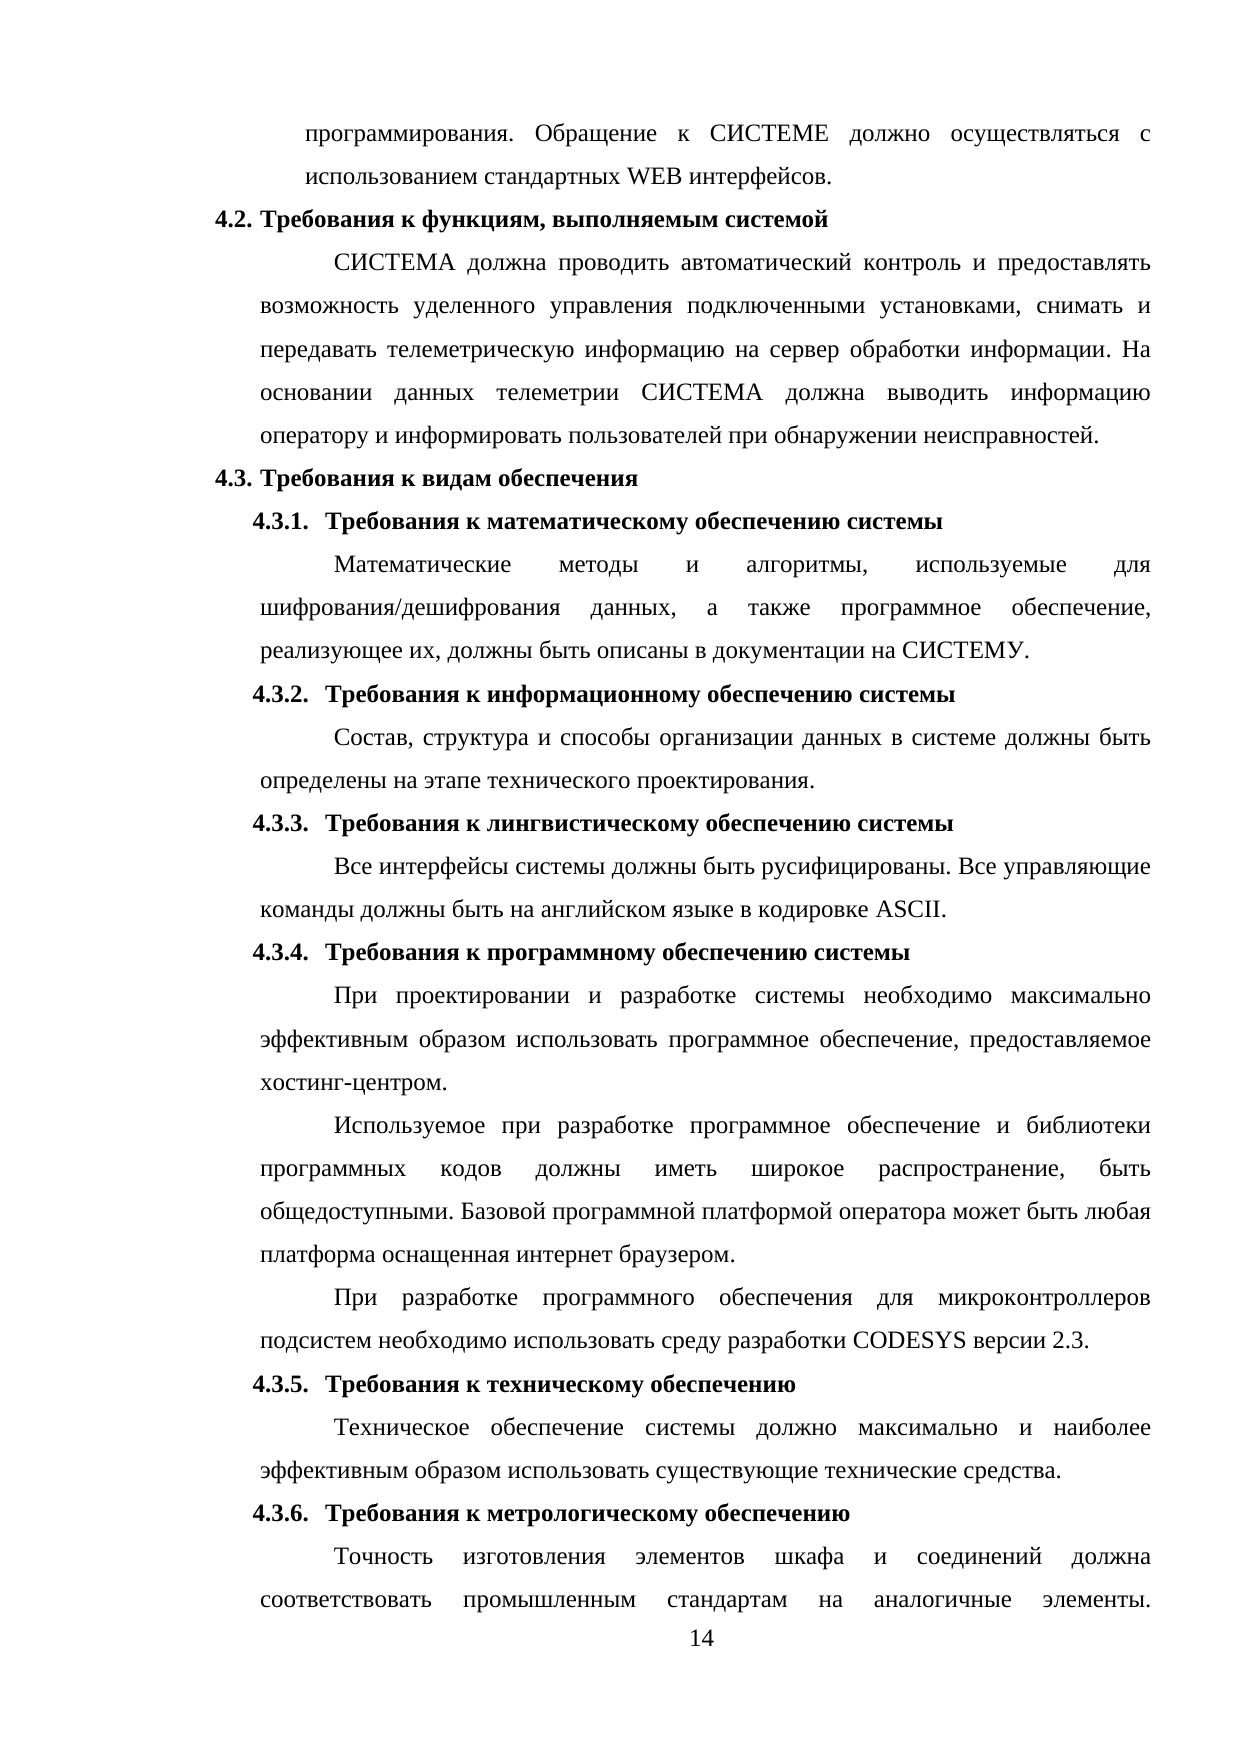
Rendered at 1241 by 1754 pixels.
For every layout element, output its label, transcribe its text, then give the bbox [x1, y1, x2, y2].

list Требования к метрологическому обеспечению [252, 1498, 1152, 1527]
list Математические методы и алгоритмы, используемые для шифрования/дешифрования данных, а также программное обеспечение, реализующее их, должны быть описаны в документации на СИСТЕМУ. [260, 549, 1152, 664]
list При проектировании и разработке системы необходимо максимально эффективным образом использовать программное обеспечение, предоставляемое хостинг-центром. [260, 981, 1152, 1096]
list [305, 118, 1152, 190]
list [260, 1541, 1152, 1613]
list Все интерфейсы системы должны быть русифицированы. Все управляющие команды должны быть на английском языке в кодировке ASCII. [260, 851, 1152, 923]
list Требования к программному обеспечению системы [252, 937, 1152, 966]
list СИСТЕМА должна проводить автоматический контроль и предоставлять возможность уделенного управления подключенными установками, снимать и передавать телеметрическую информацию на сервер обработки информации. На основании данных телеметрии СИСТЕМА должна выводить информацию оператору и информировать пользователей при обнаружении неисправностей. [260, 247, 1152, 449]
list Используемое при разработке программное обеспечение и библиотеки программных кодов должны иметь широкое распространение, быть общедоступными. Базовой программной платформой оператора может быть любая платформа оснащенная интернет браузером. [260, 1110, 1152, 1268]
list При разработке программного обеспечения для микроконтроллеров подсистем необходимо использовать среду разработки CODESYS версии 2.3. [260, 1282, 1152, 1354]
list Требования к видам обеспечения [215, 463, 1152, 492]
list Требования к лингвистическому обеспечению системы [252, 808, 1152, 837]
list Требования к функциям, выполняемым системой [215, 204, 1152, 233]
list Техническое обеспечение системы должно максимально и наиболее эффективным образом использовать существующие технические средства. [260, 1412, 1152, 1484]
list Требования к информационному обеспечению системы [252, 679, 1152, 707]
list Требования к математическому обеспечению системы [252, 506, 1152, 535]
list Состав, структура и способы организации данных в системе должны быть определены на этапе технического проектирования. [260, 722, 1152, 794]
list Требования к техническому обеспечению [252, 1369, 1152, 1397]
